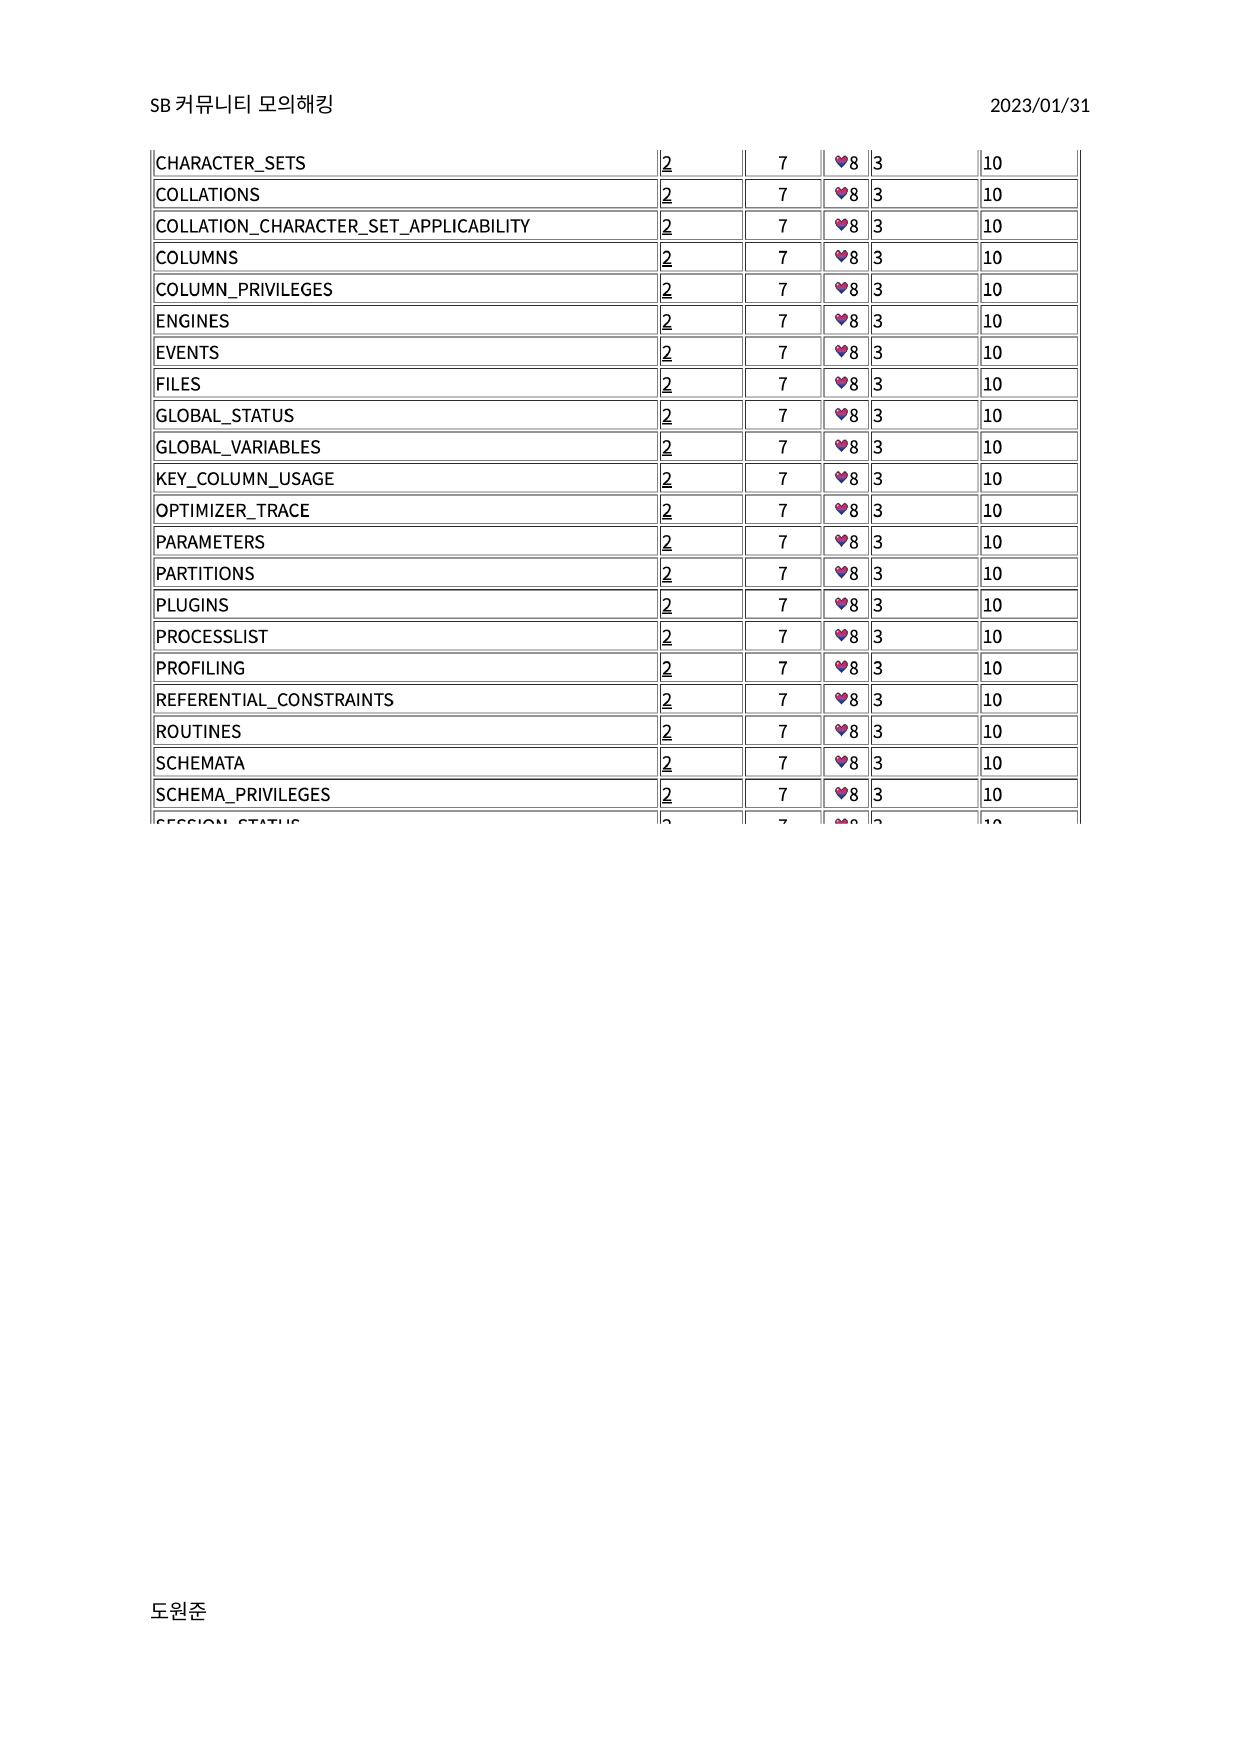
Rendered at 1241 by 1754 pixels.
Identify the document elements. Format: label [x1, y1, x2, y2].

picture [150, 150, 1091, 824]
